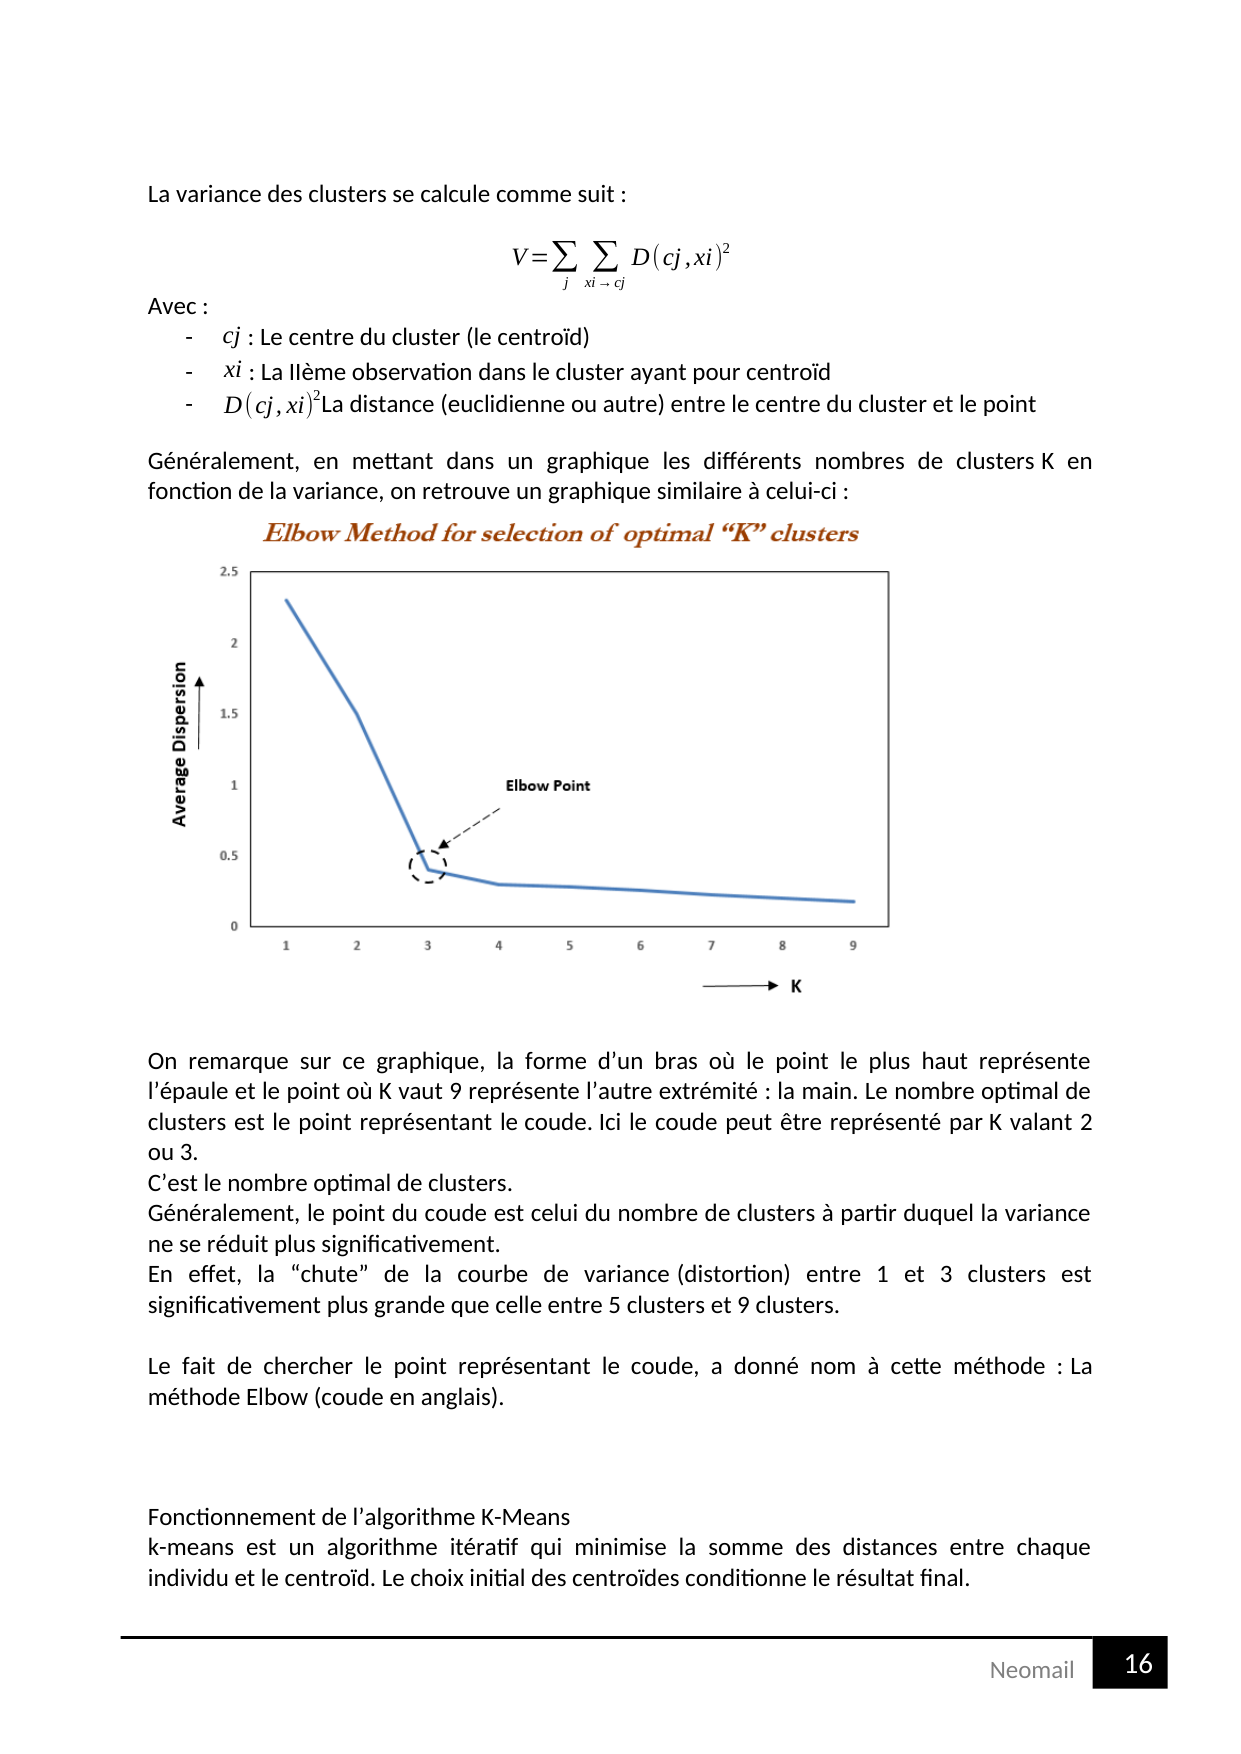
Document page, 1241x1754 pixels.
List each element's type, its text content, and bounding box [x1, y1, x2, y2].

list La distance (euclidienne ou autre) entre le centre du cluster et le point [185, 387, 1093, 420]
picture [147, 506, 912, 1017]
text En effet, la “chute” de la courbe de variance (distortion) entre 1 et 3 clusters est significativement plus grande que celle entre 5 clusters et 9 clusters. [148, 1258, 1093, 1319]
text k-means est un algorithme itératif qui minimise la somme des distances entre chaque individu et le centroïd. Le choix initial des centroïdes conditionne le résultat final. [148, 1531, 1093, 1592]
text Le fait de chercher le point représentant le coude, a donné nom à cette méthode : La méthode Elbow (coude en anglais). [148, 1350, 1093, 1411]
list : La IIème observation dans le cluster ayant pour centroïd [185, 351, 1093, 387]
text Généralement, en mettant dans un graphique les différents nombres de clusters K en fonction de la variance, on retrouve un graphique similaire à celui-ci : [148, 445, 1093, 506]
list : Le centre du cluster (le centroïd) [185, 321, 1093, 351]
text C’est le nombre optimal de clusters. [148, 1167, 1093, 1197]
text Avec : [148, 290, 1093, 321]
text La variance des clusters se calcule comme suit : [148, 178, 1093, 209]
text Fonctionnement de l’algorithme K-Means [148, 1501, 1093, 1531]
text Généralement, le point du coude est celui du nombre de clusters à partir duquel la variance ne se réduit plus significativement. [148, 1197, 1093, 1258]
text On remarque sur ce graphique, la forme d’un bras où le point le plus haut représente l’épaule et le point où K vaut 9 représente l’autre extrémité : la main. Le nombre optimal de clusters est le point représentant le coude. Ici le coude peut être représenté par K valant 2 ou 3. [148, 1045, 1093, 1167]
